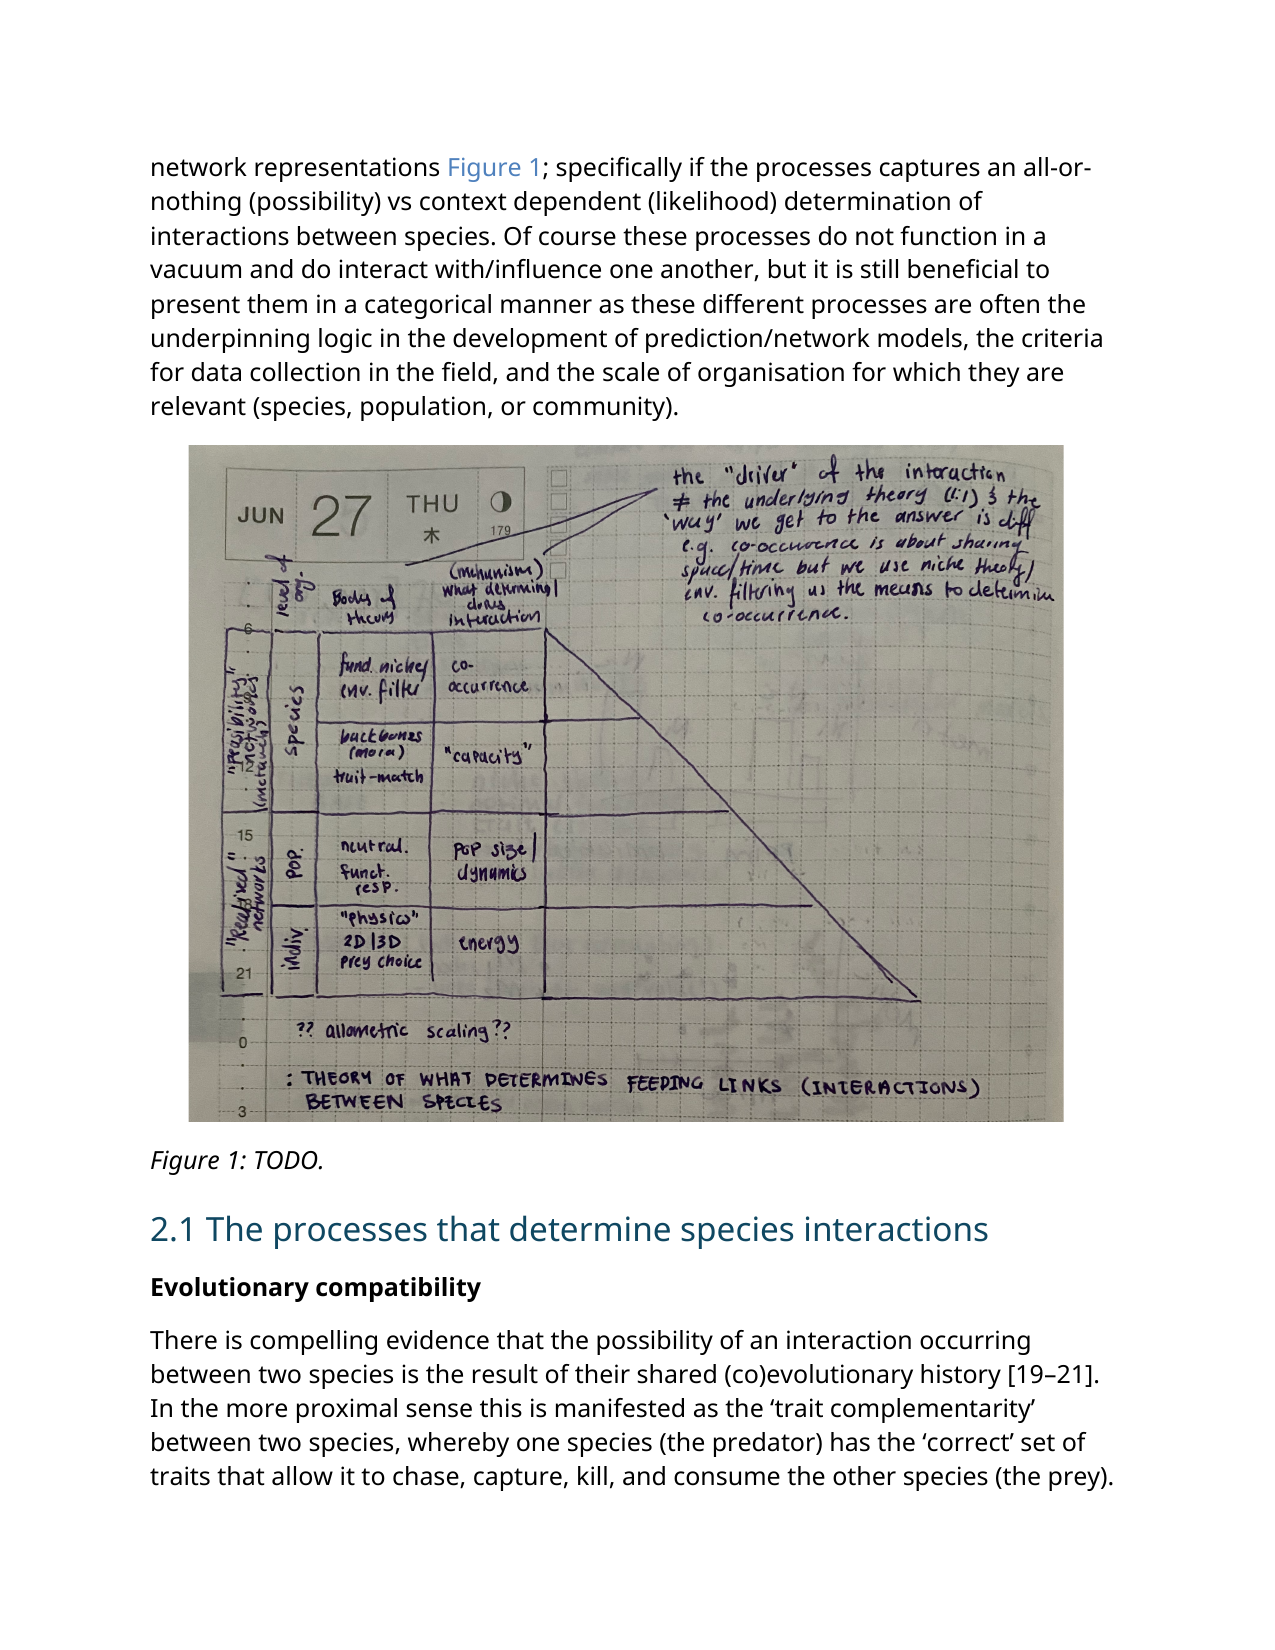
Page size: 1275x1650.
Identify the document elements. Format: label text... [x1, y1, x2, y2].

table_header Figure 1: TODO. [139, 441, 1114, 1189]
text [150, 150, 1125, 422]
picture [188, 445, 1064, 1122]
subtitle 2.1 The processes that determine species interactions [150, 1206, 1125, 1251]
text Evolutionary compatibility [150, 1270, 1125, 1304]
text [150, 1323, 1125, 1493]
